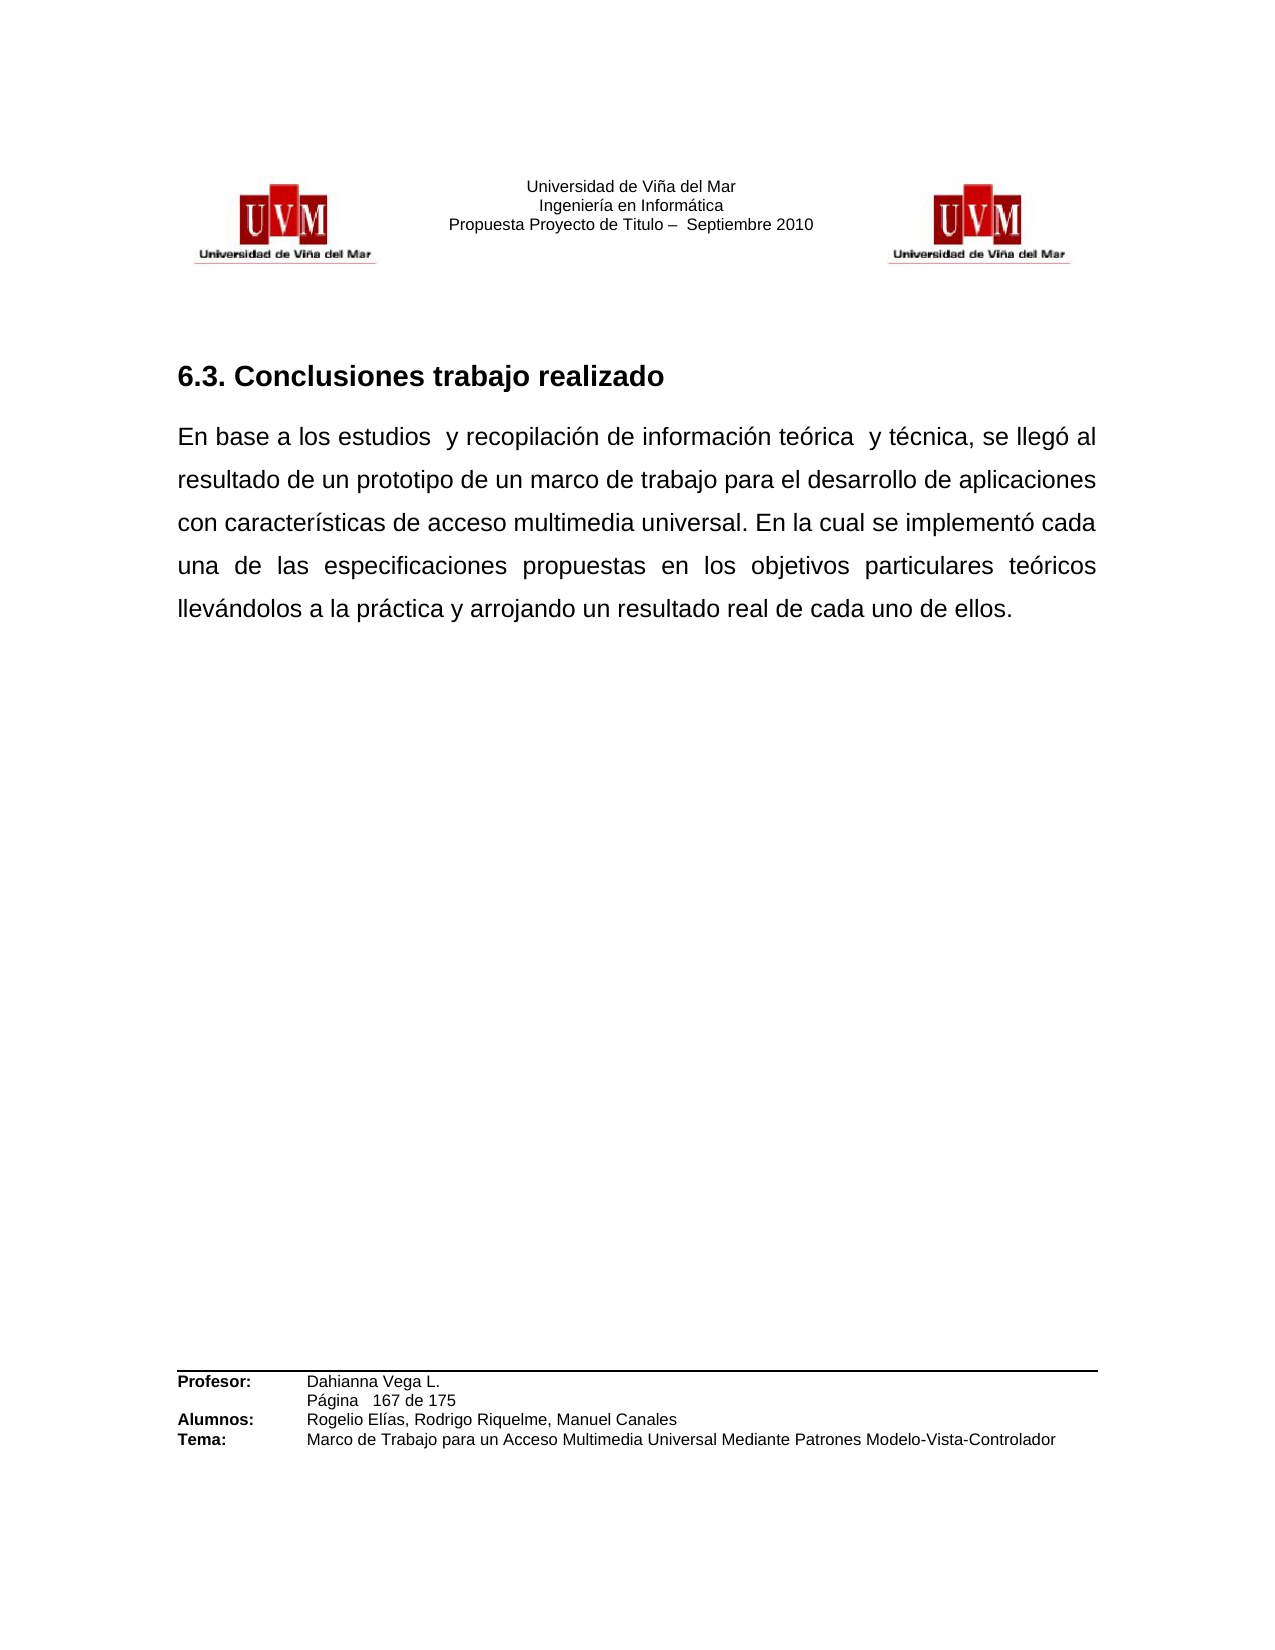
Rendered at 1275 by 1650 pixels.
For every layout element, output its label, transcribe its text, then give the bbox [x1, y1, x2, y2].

picture [871, 176, 1084, 267]
text En base a los estudios y recopilación de información teórica y técnica, se llegó al resultado de un prototipo de un marco de trabajo para el desarrollo de aplicaciones con características de acceso multimedia universal. En la cual se implementó cada una de las especificaciones propuestas en los objetivos particulares teóricos llevándolos a la práctica y arrojando un resultado real de cada uno de ellos. [177, 422, 1098, 623]
picture [177, 176, 390, 267]
subtitle 6.3. Conclusiones trabajo realizado [177, 359, 1098, 392]
